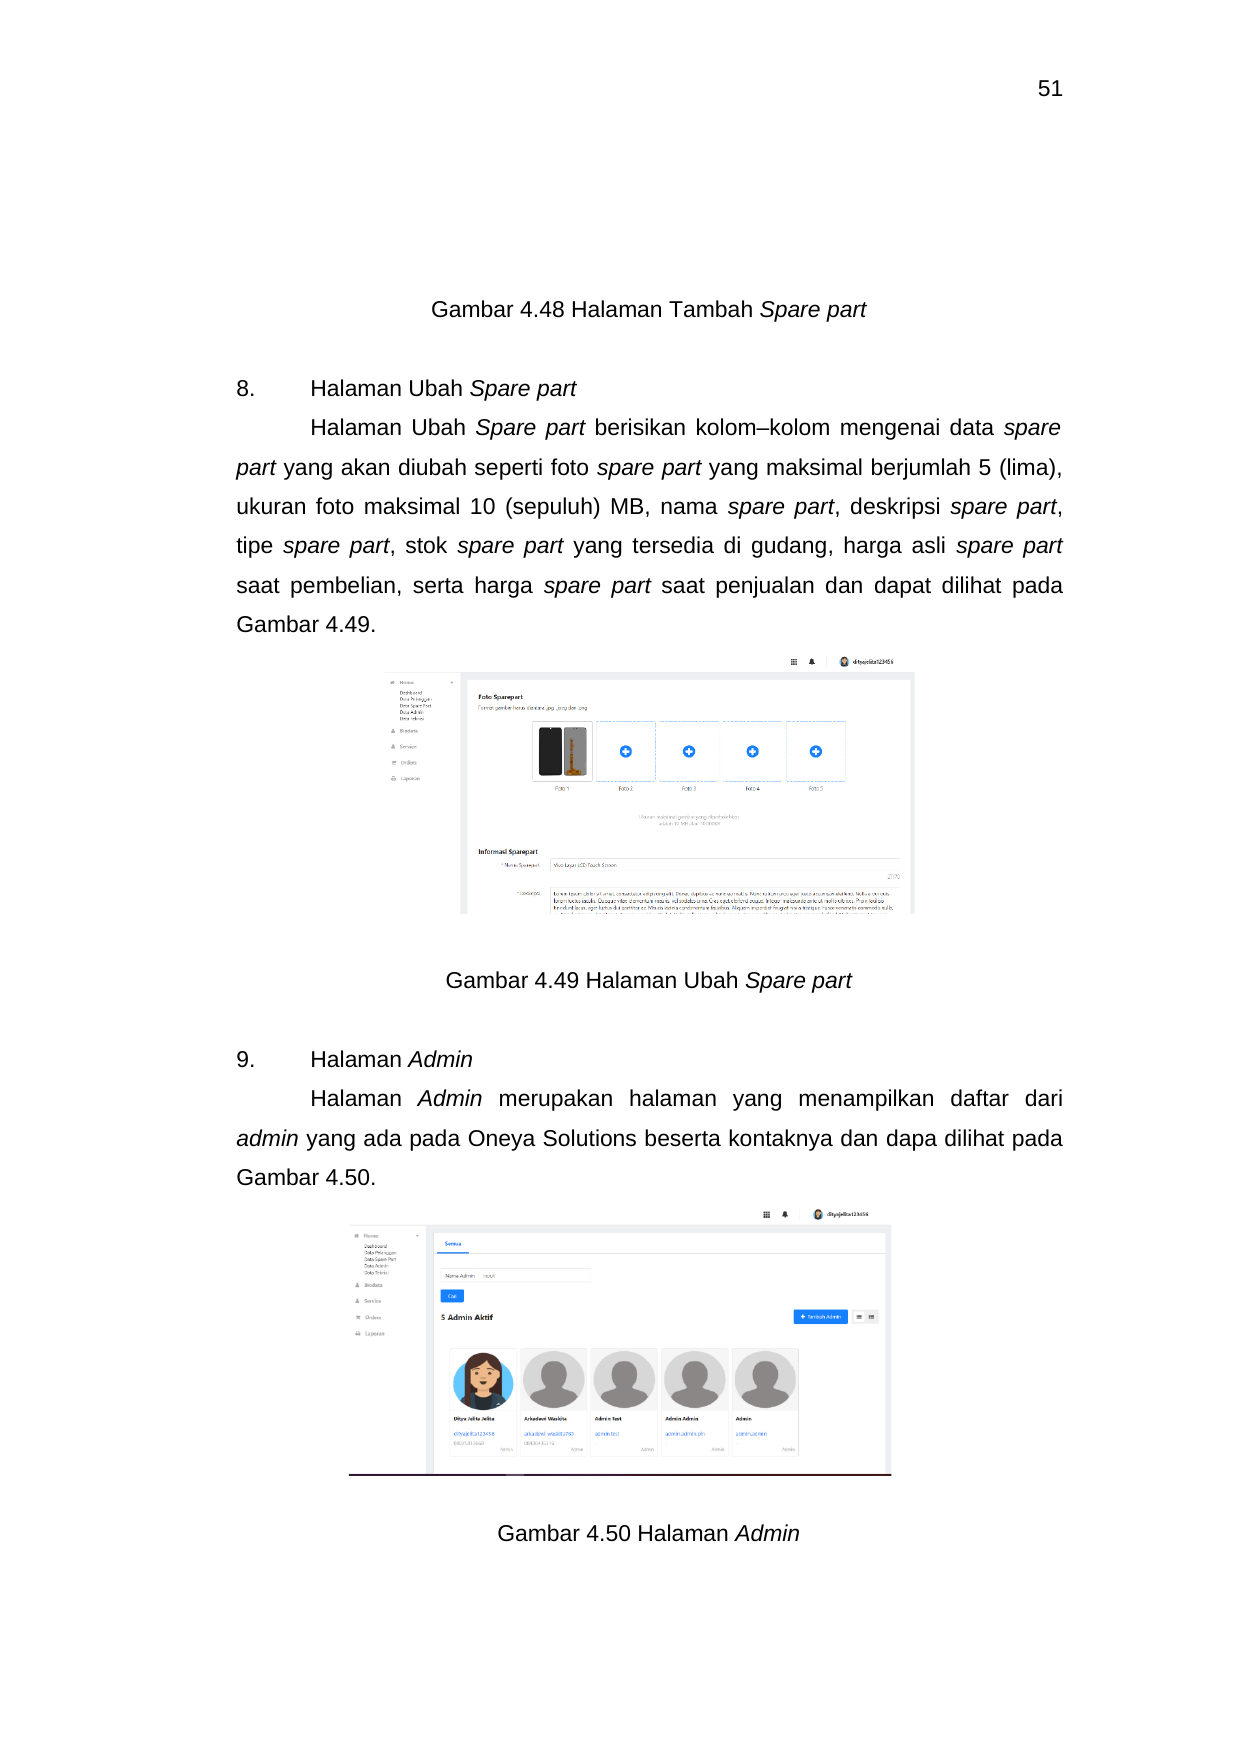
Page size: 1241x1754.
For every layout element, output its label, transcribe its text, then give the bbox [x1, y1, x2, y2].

text Gambar 4.50 Halaman Admin [236, 1519, 1063, 1546]
list Halaman Ubah Spare part [236, 374, 1063, 401]
list Halaman Admin merupakan halaman yang menampilkan daftar dari admin yang ada pada Oneya Solutions beserta kontaknya dan dapa dilihat pada Gambar 4.50. [236, 1085, 1063, 1191]
text Gambar 4.48 Halaman Tambah Spare part [236, 296, 1063, 322]
picture [348, 1203, 892, 1476]
list Halaman Ubah Spare part berisikan kolom–kolom mengenai data spare part yang akan diubah seperti foto spare part yang maksimal berjumlah 5 (lima), ukuran foto maksimal 10 (sepuluh) MB, nama spare part, deskripsi spare part, tipe spare part, stok spare part yang tersedia di gudang, harga asli spare part saat pembelian, serta harga spare part saat penjualan dan dapat dilihat pada Gambar 4.49. [236, 414, 1063, 638]
list Halaman Admin [236, 1046, 1063, 1072]
picture [384, 651, 915, 914]
text Gambar 4.49 Halaman Ubah Spare part [236, 967, 1063, 993]
